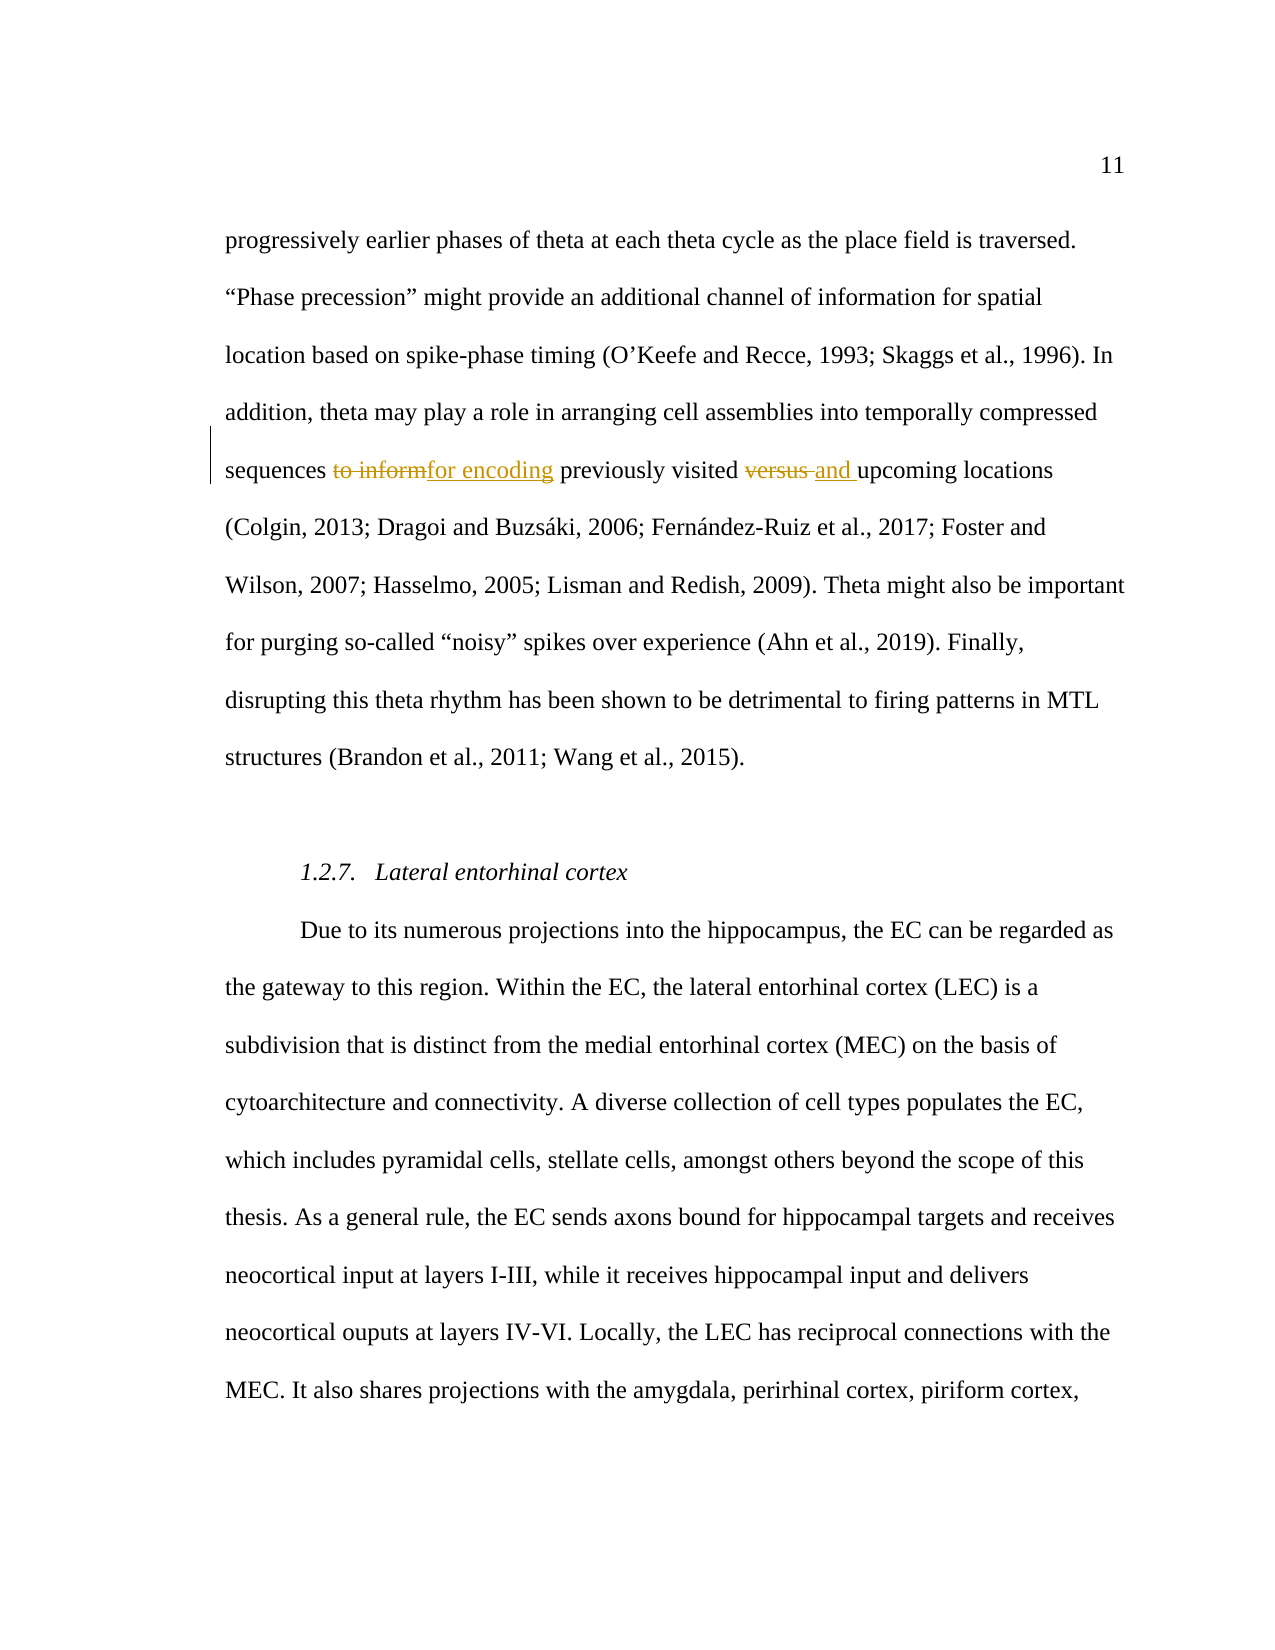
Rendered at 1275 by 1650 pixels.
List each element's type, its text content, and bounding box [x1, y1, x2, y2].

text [225, 225, 1125, 771]
subtitle Lateral entorhinal cortex [300, 857, 1125, 886]
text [225, 915, 1125, 1404]
